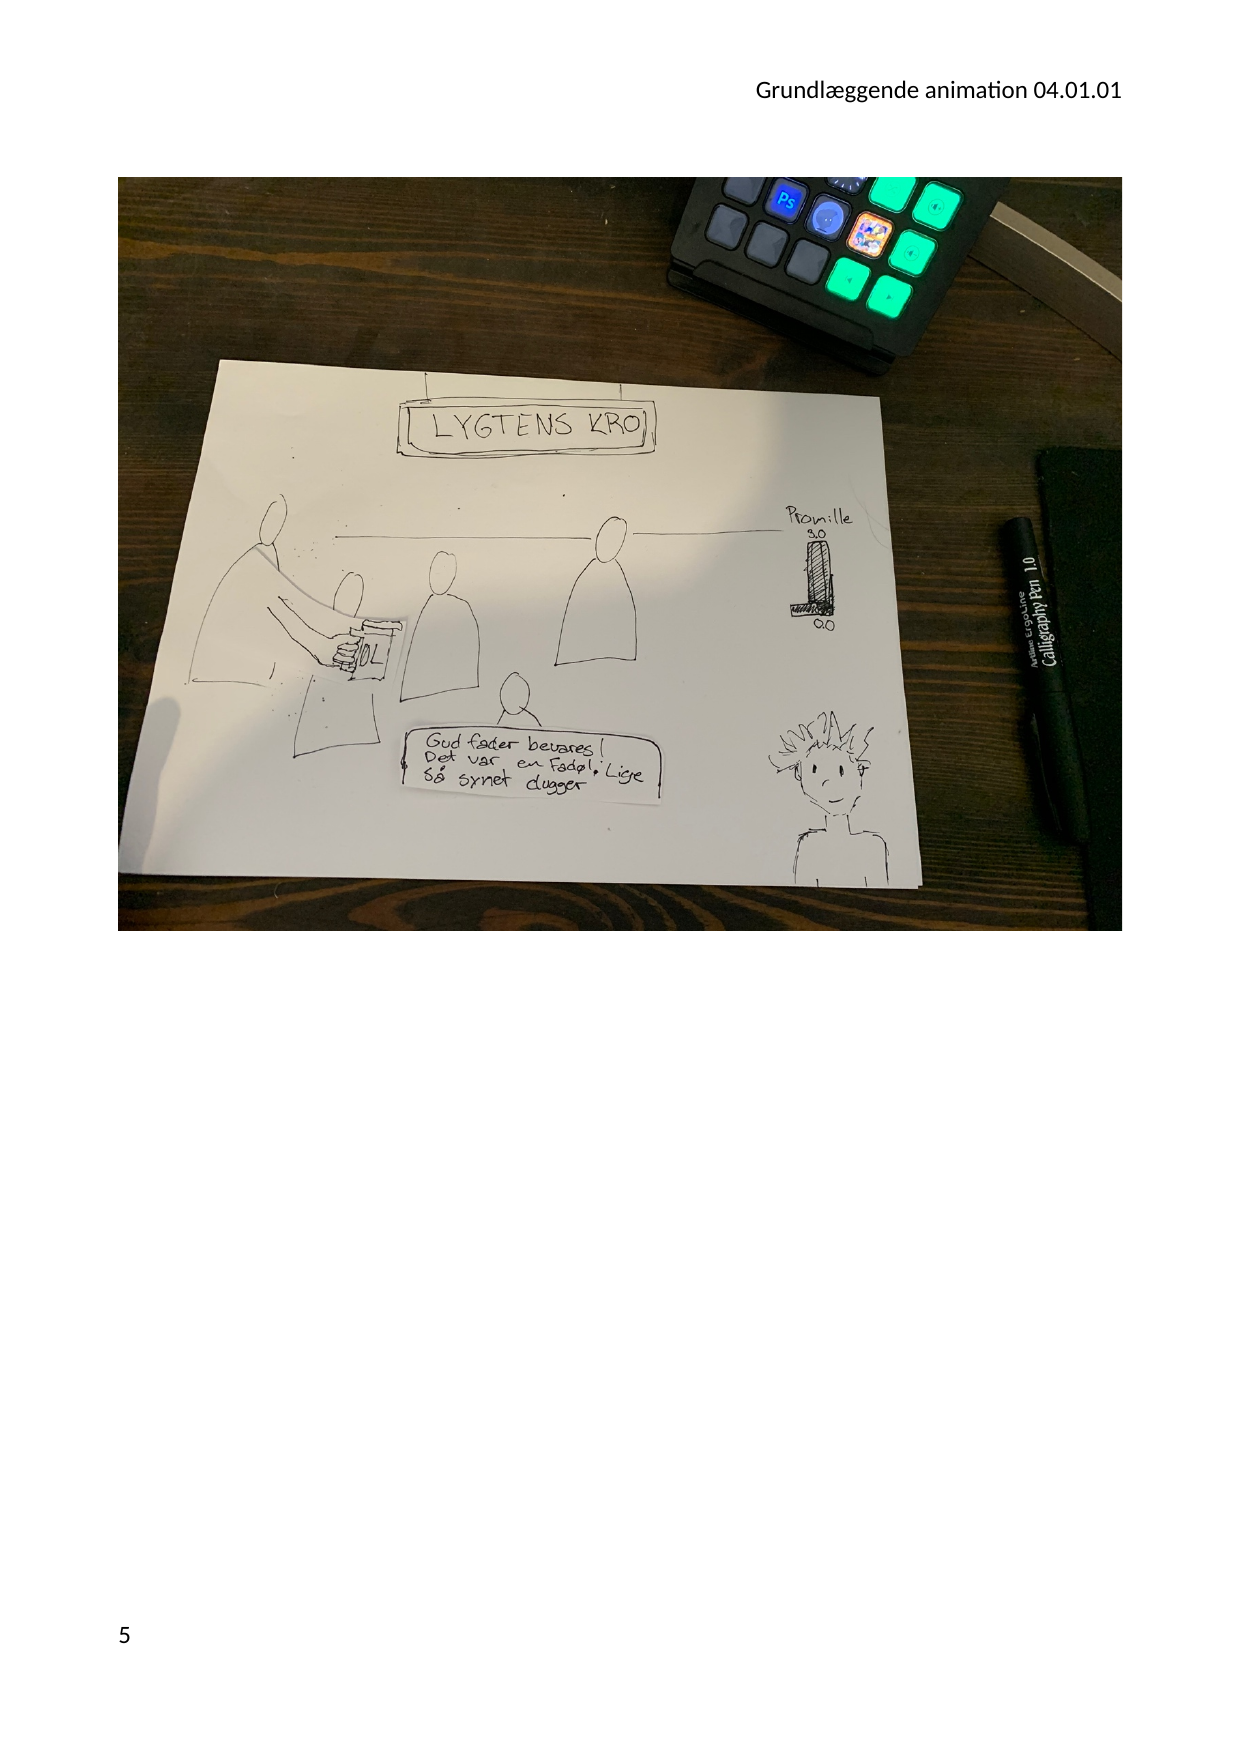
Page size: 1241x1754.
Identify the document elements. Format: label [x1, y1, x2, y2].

picture [118, 177, 1123, 931]
